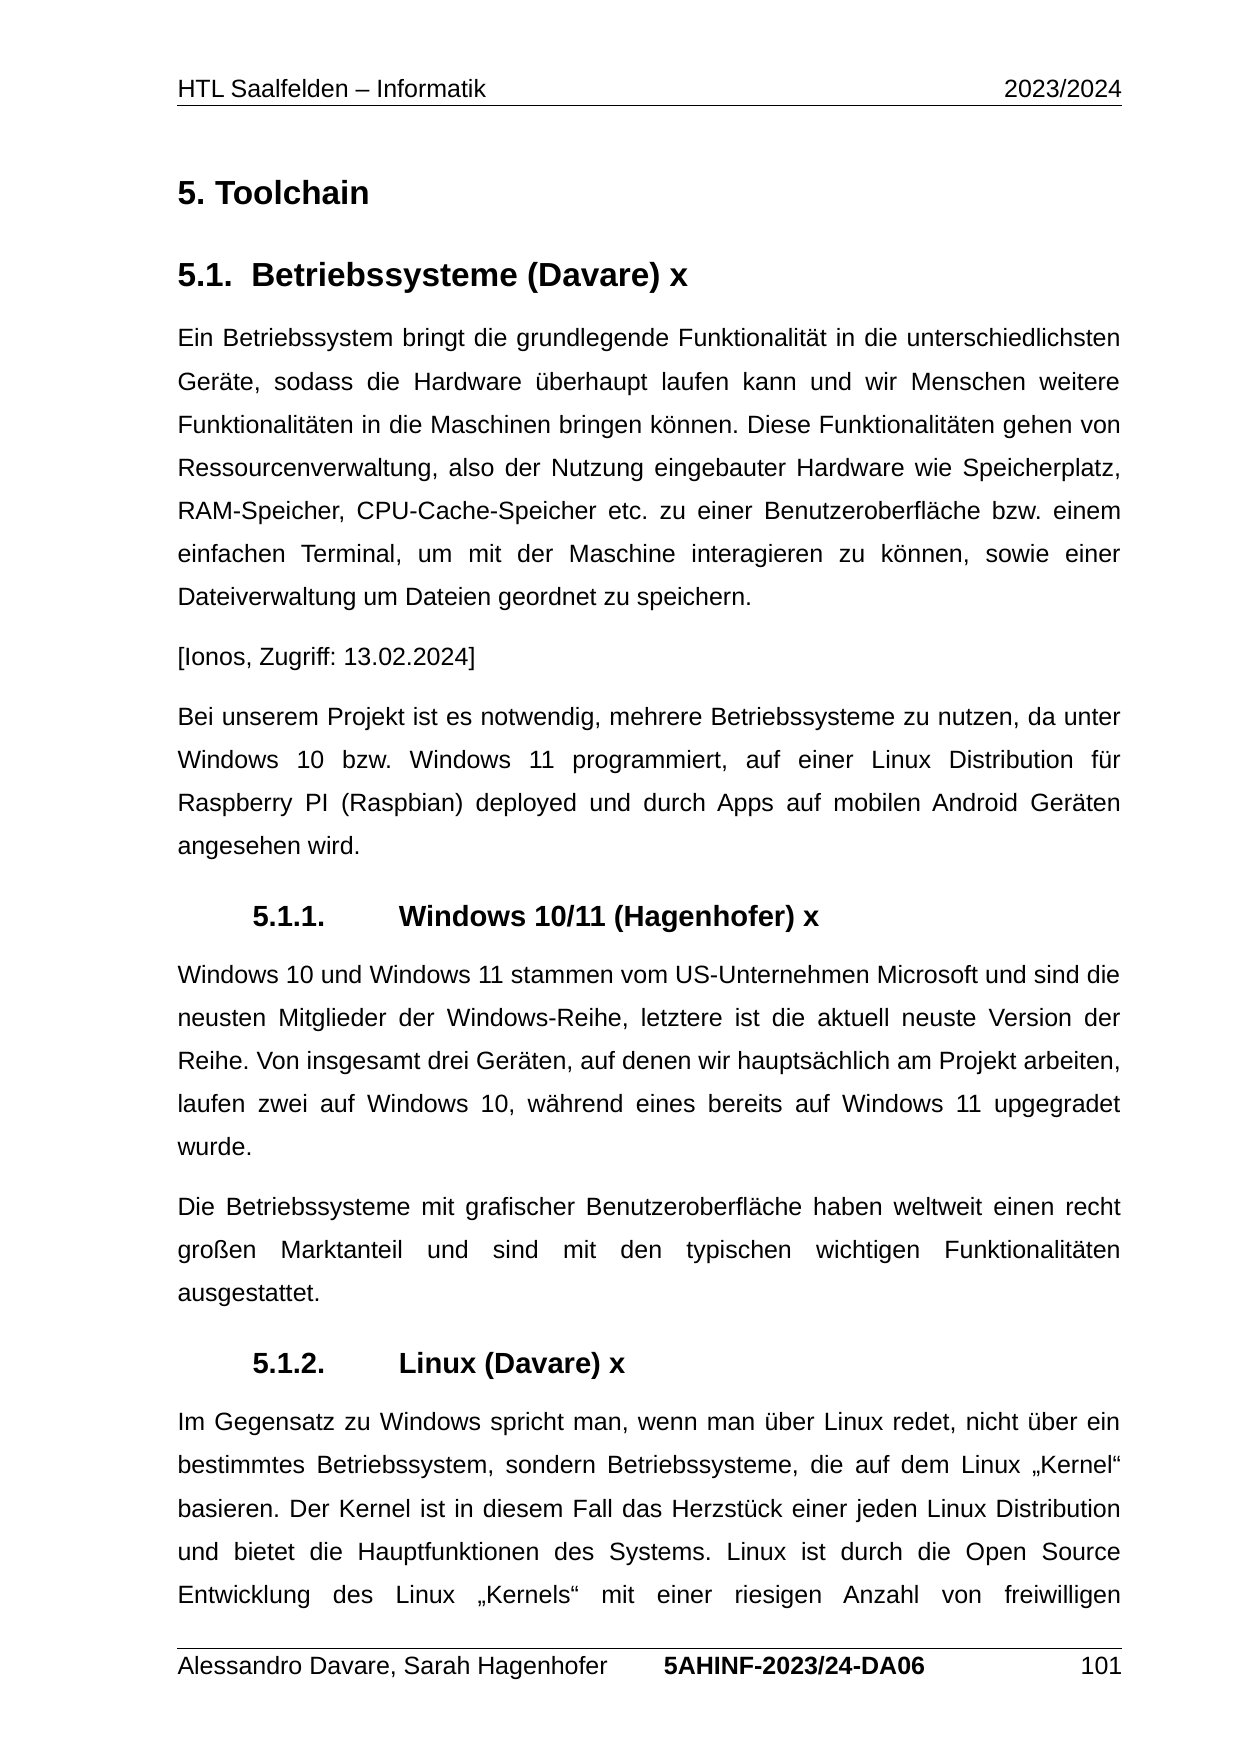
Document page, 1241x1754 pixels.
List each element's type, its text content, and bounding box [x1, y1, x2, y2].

text Ein Betriebssystem bringt die grundlegende Funktionalität in die unterschiedlichsten Geräte, sodass die Hardware überhaupt laufen kann und wir Menschen weitere Funktionalitäten in die Maschinen bringen können. Diese Funktionalitäten gehen von Ressourcenverwaltung, also der Nutzung eingebauter Hardware wie Speicherplatz, RAM-Speicher, CPU-Cache-Speicher etc. zu einer Benutzeroberfläche bzw. einem einfachen Terminal, um mit der Maschine interagieren zu können, sowie einer Dateiverwaltung um Dateien geordnet zu speichern. [177, 323, 1122, 611]
text Bei unserem Projekt ist es notwendig, mehrere Betriebssysteme zu nutzen, da unter Windows 10 bzw. Windows 11 programmiert, auf einer Linux Distribution für Raspberry PI (Raspbian) deployed und durch Apps auf mobilen Android Geräten angesehen wird. [177, 702, 1122, 860]
subtitle Linux (Davare) x [252, 1347, 1122, 1380]
text Windows 10 und Windows 11 stammen vom US-Unternehmen Microsoft und sind die neusten Mitglieder der Windows-Reihe, letztere ist die aktuell neuste Version der Reihe. Von insgesamt drei Geräten, auf denen wir hauptsächlich am Projekt arbeiten, laufen zwei auf Windows 10, während eines bereits auf Windows 11 upgegradet wurde. [177, 960, 1122, 1161]
subtitle Betriebssysteme (Davare) x [177, 255, 1122, 294]
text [177, 1407, 1122, 1608]
subtitle Windows 10/11 (Hagenhofer) x [252, 899, 1122, 933]
subtitle Toolchain [177, 173, 1122, 211]
text Die Betriebssysteme mit grafischer Benutzeroberfläche haben weltweit einen recht großen Marktanteil und sind mit den typischen wichtigen Funktionalitäten ausgestattet. [177, 1192, 1122, 1307]
text [Ionos, Zugriff: 13.02.2024] [177, 642, 1122, 671]
